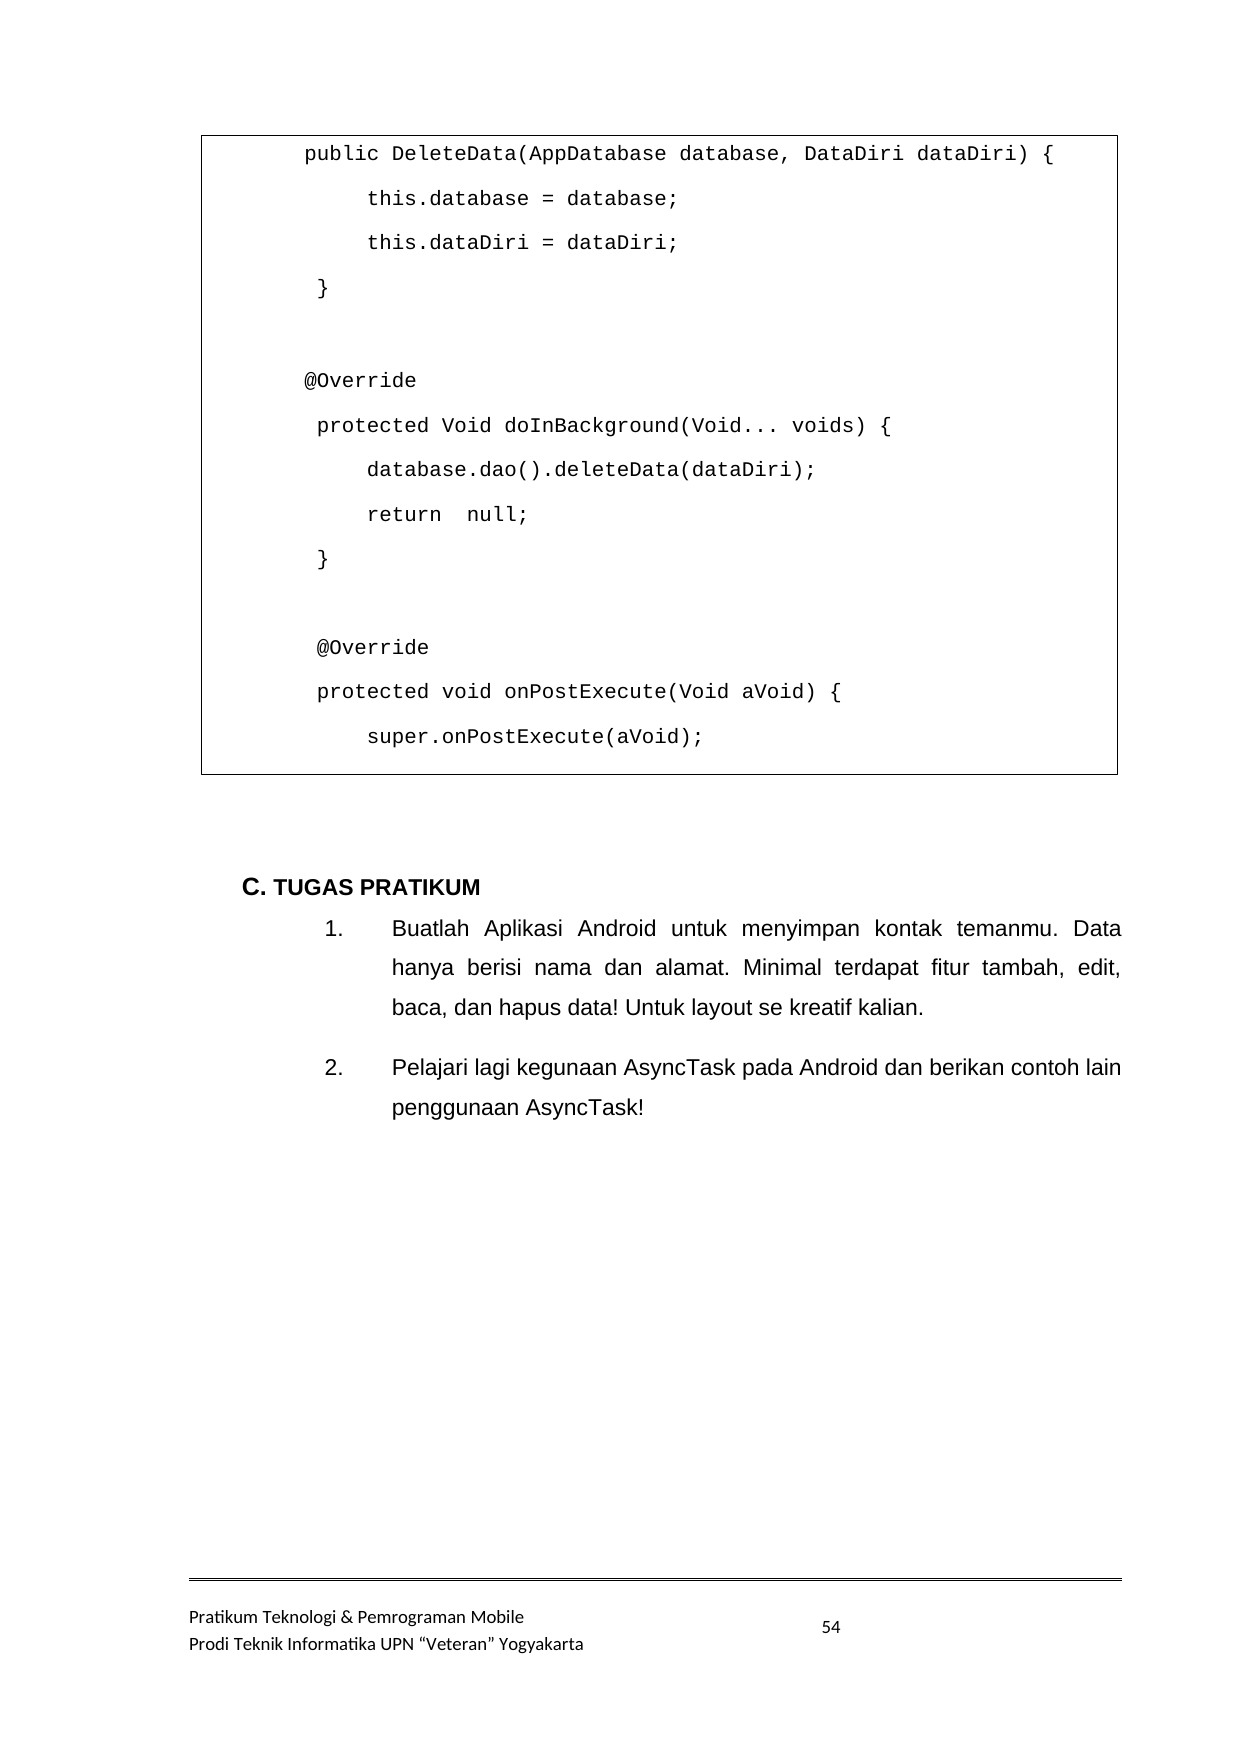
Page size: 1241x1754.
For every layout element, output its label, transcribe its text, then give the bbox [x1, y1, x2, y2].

list C. TUGAS PRATIKUM [235, 872, 1122, 900]
list Pelajari lagi kegunaan AsyncTask pada Android dan berikan contoh lain penggunaan AsyncTask! [324, 1054, 1122, 1120]
list Buatlah Aplikasi Android untuk menyimpan kontak temanmu. Data hanya berisi nama dan alamat. Minimal terdapat fitur tambah, edit, baca, dan hapus data! Untuk layout se kreatif kalian. [324, 915, 1122, 1020]
